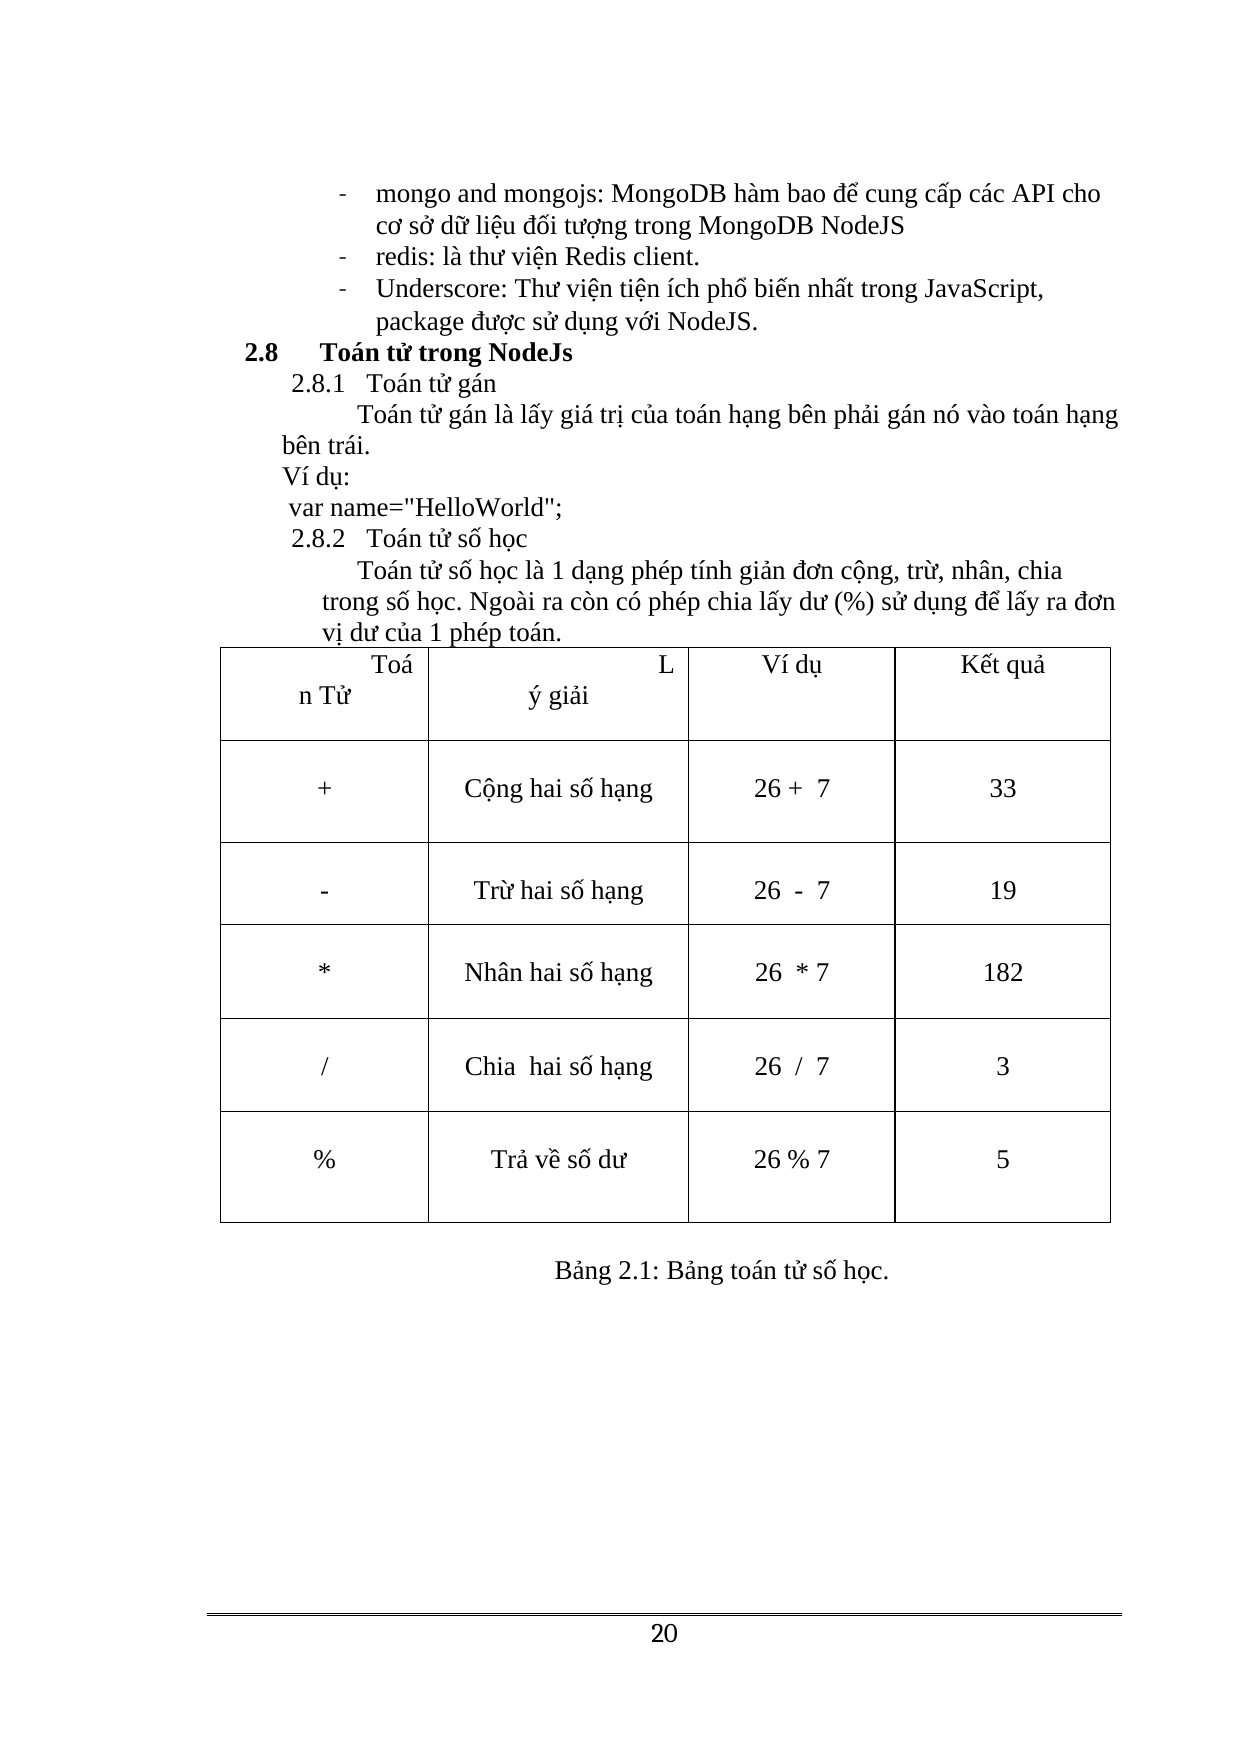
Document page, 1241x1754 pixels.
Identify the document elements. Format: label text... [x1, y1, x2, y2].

table_header Toán Tử [221, 648, 428, 740]
table_cell 5 [896, 1112, 1110, 1222]
list Toán tử trong NodeJs [244, 336, 1122, 367]
table_cell 26 % 7 [689, 1112, 894, 1222]
table_cell + [221, 741, 428, 842]
list Toán tử gán là lấy giá trị của toán hạng bên phải gán nó vào toán hạng bên trái. [282, 398, 1122, 460]
table_cell * [221, 925, 428, 1018]
table_cell 26 + 7 [689, 741, 894, 842]
table_cell Nhân hai số hạng [429, 925, 688, 1018]
list var name="HelloWorld"; [282, 491, 1122, 523]
table_header Lý giải [429, 648, 688, 740]
table_cell 26 - 7 [689, 843, 894, 924]
table_cell 26 / 7 [689, 1019, 894, 1111]
table_cell Trừ hai số hạng [429, 843, 688, 924]
list Toán tử gán [291, 367, 1122, 398]
table_cell 33 [896, 741, 1110, 842]
table_cell - [221, 843, 428, 924]
list Toán tử số học [291, 523, 1122, 554]
table_cell 182 [896, 925, 1110, 1018]
list Underscore: Thư viện tiện ích phổ biến nhất trong JavaScript, package được sử dụng với NodeJS. [338, 272, 1122, 336]
table_cell Chia hai số hạng [429, 1019, 688, 1111]
table_cell % [221, 1112, 428, 1222]
table_header Ví dụ [689, 648, 894, 740]
table_header Kết quả [896, 648, 1110, 740]
list redis: là thư viện Redis client. [338, 240, 1122, 272]
table_cell 26 * 7 [689, 925, 894, 1018]
list Bảng 2.1: Bảng toán tử số học. [322, 1254, 1122, 1286]
list mongo and mongojs: MongoDB hàm bao để cung cấp các API cho cơ sở dữ liệu đối tượng trong MongoDB NodeJS [338, 177, 1122, 240]
table_cell 19 [896, 843, 1110, 924]
table_cell Cộng hai số hạng [429, 741, 688, 842]
list Toán tử số học là 1 dạng phép tính giản đơn cộng, trừ, nhân, chia trong số học. Ngoài ra còn có phép chia lấy dư (%) sử dụng để lấy ra đơn vị dư của 1 phép toán. [322, 554, 1122, 647]
table_cell Trả về số dư [429, 1112, 688, 1222]
list Ví dụ: [282, 460, 1122, 491]
table_cell 3 [896, 1019, 1110, 1111]
table_cell / [221, 1019, 428, 1111]
